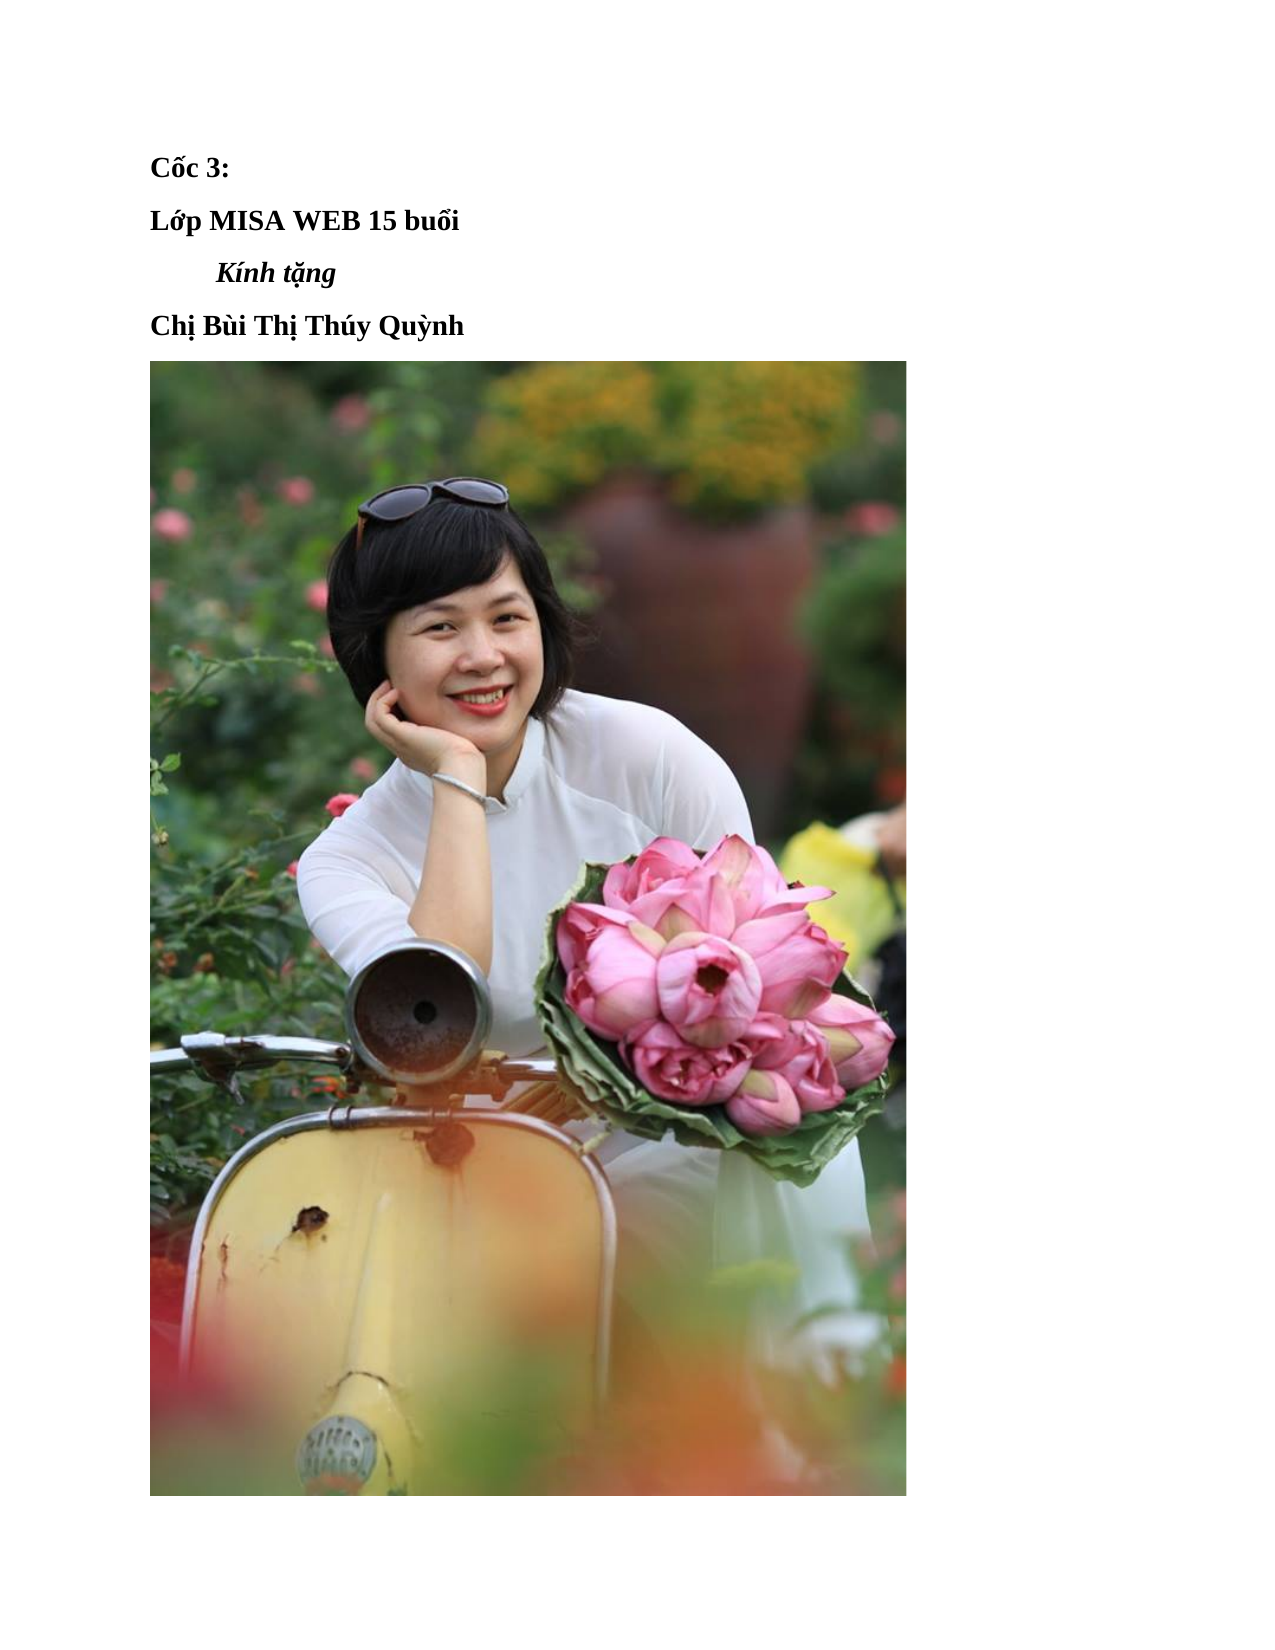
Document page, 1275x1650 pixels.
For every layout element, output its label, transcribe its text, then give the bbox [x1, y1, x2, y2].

text Lớp MISA WEB 15 buổi [150, 203, 1125, 236]
text Cốc 3: [150, 150, 1125, 183]
text Kính tặng [150, 256, 1125, 289]
picture [150, 361, 907, 1496]
text Chị Bùi Thị Thúy Quỳnh [150, 308, 1125, 342]
